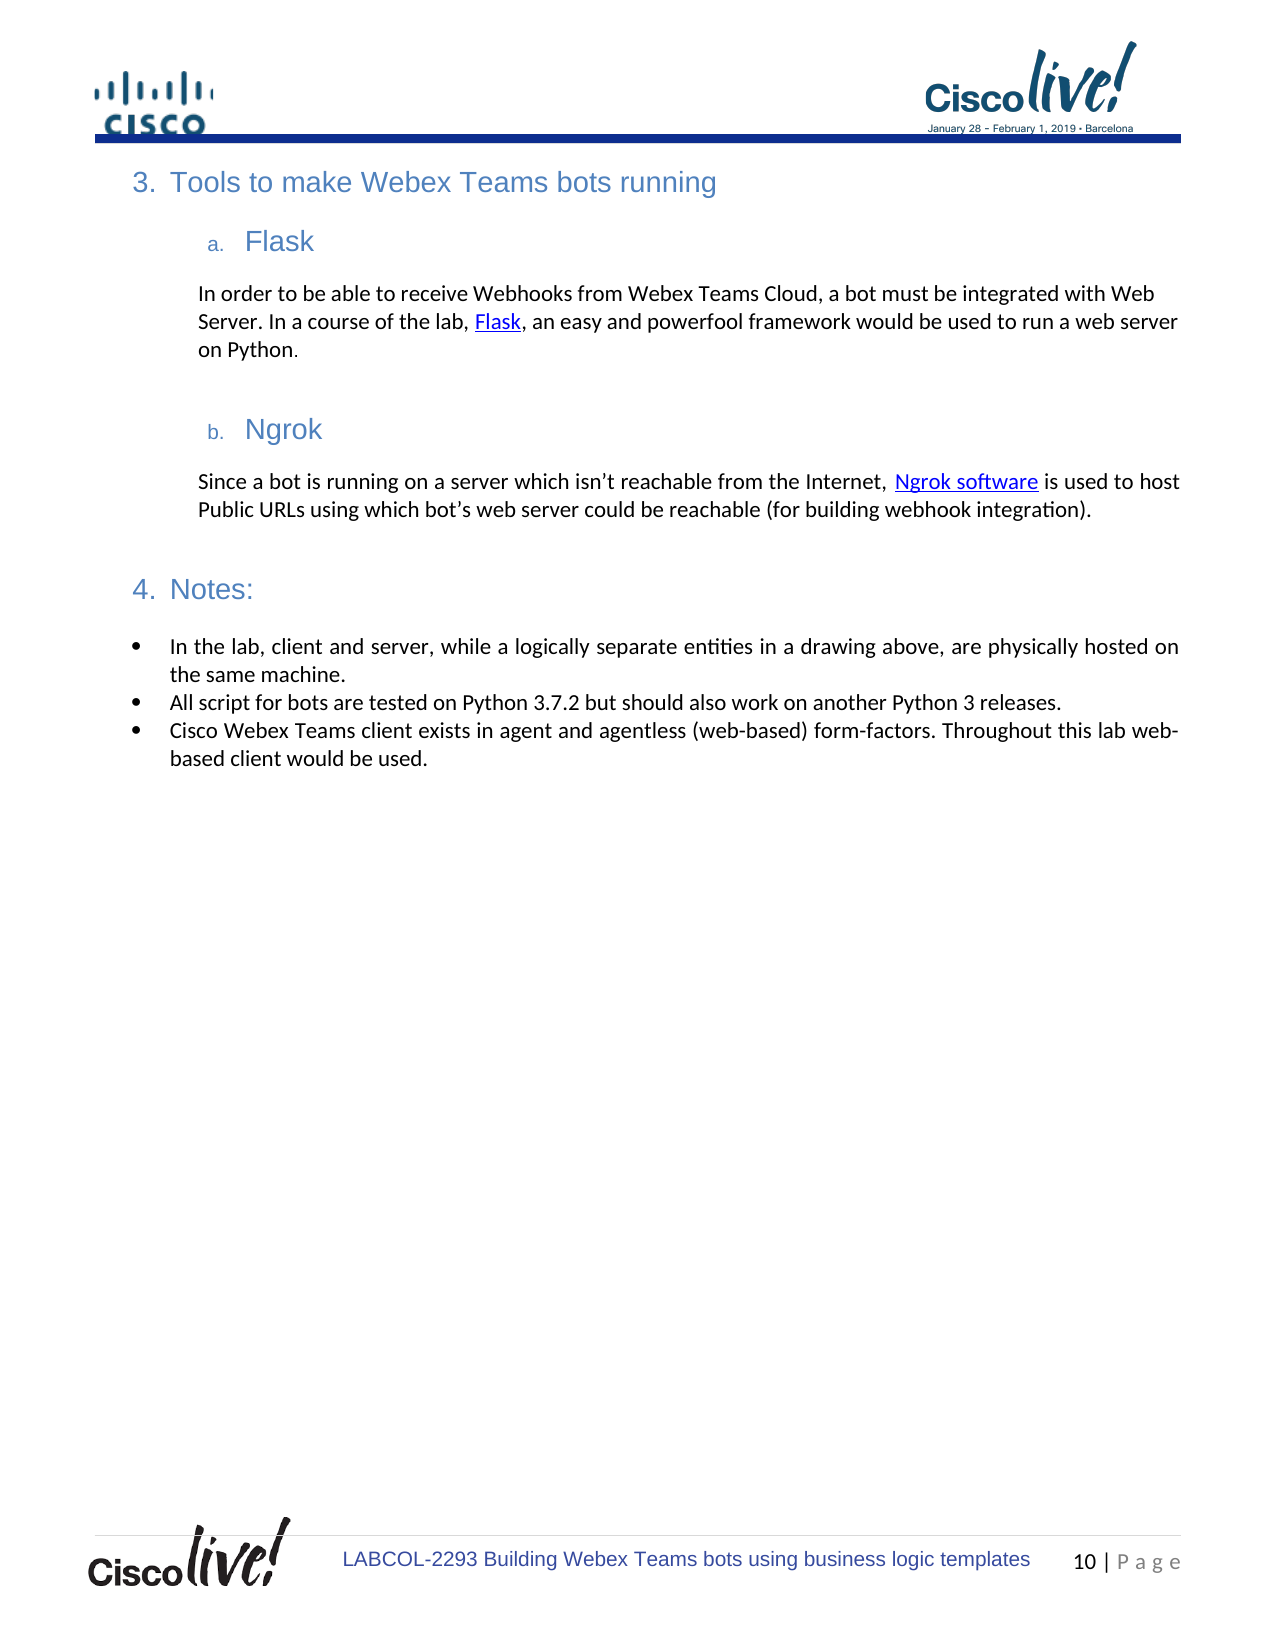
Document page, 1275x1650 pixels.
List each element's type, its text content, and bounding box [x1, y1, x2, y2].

list Flask [207, 224, 1181, 258]
picture [88, 1517, 291, 1588]
text Since a bot is running on a server which isn’t reachable from the Internet, Ngrok software is used to host Public URLs using which bot’s web server could be reachable (for building webhook integration). [198, 467, 1181, 523]
list Ngrok [207, 412, 1181, 446]
list Cisco Webex Teams client exists in agent and agentless (web-based) form-factors. Throughout this lab web-based client would be used. [132, 716, 1181, 772]
list All script for bots are tested on Python 3.7.2 but should also work on another Python 3 releases. [132, 688, 1181, 716]
list Notes: [132, 572, 1181, 606]
text In order to be able to receive Webhooks from Webex Teams Cloud, a bot must be integrated with Web Server. In a course of the lab, Flask, an easy and powerfool framework would be used to run a web server on Python. [198, 279, 1181, 363]
list Tools to make Webex Teams bots running [132, 165, 1181, 198]
list In the lab, client and server, while a logically separate entities in a drawing above, are physically hosted on the same machine. [132, 632, 1181, 688]
